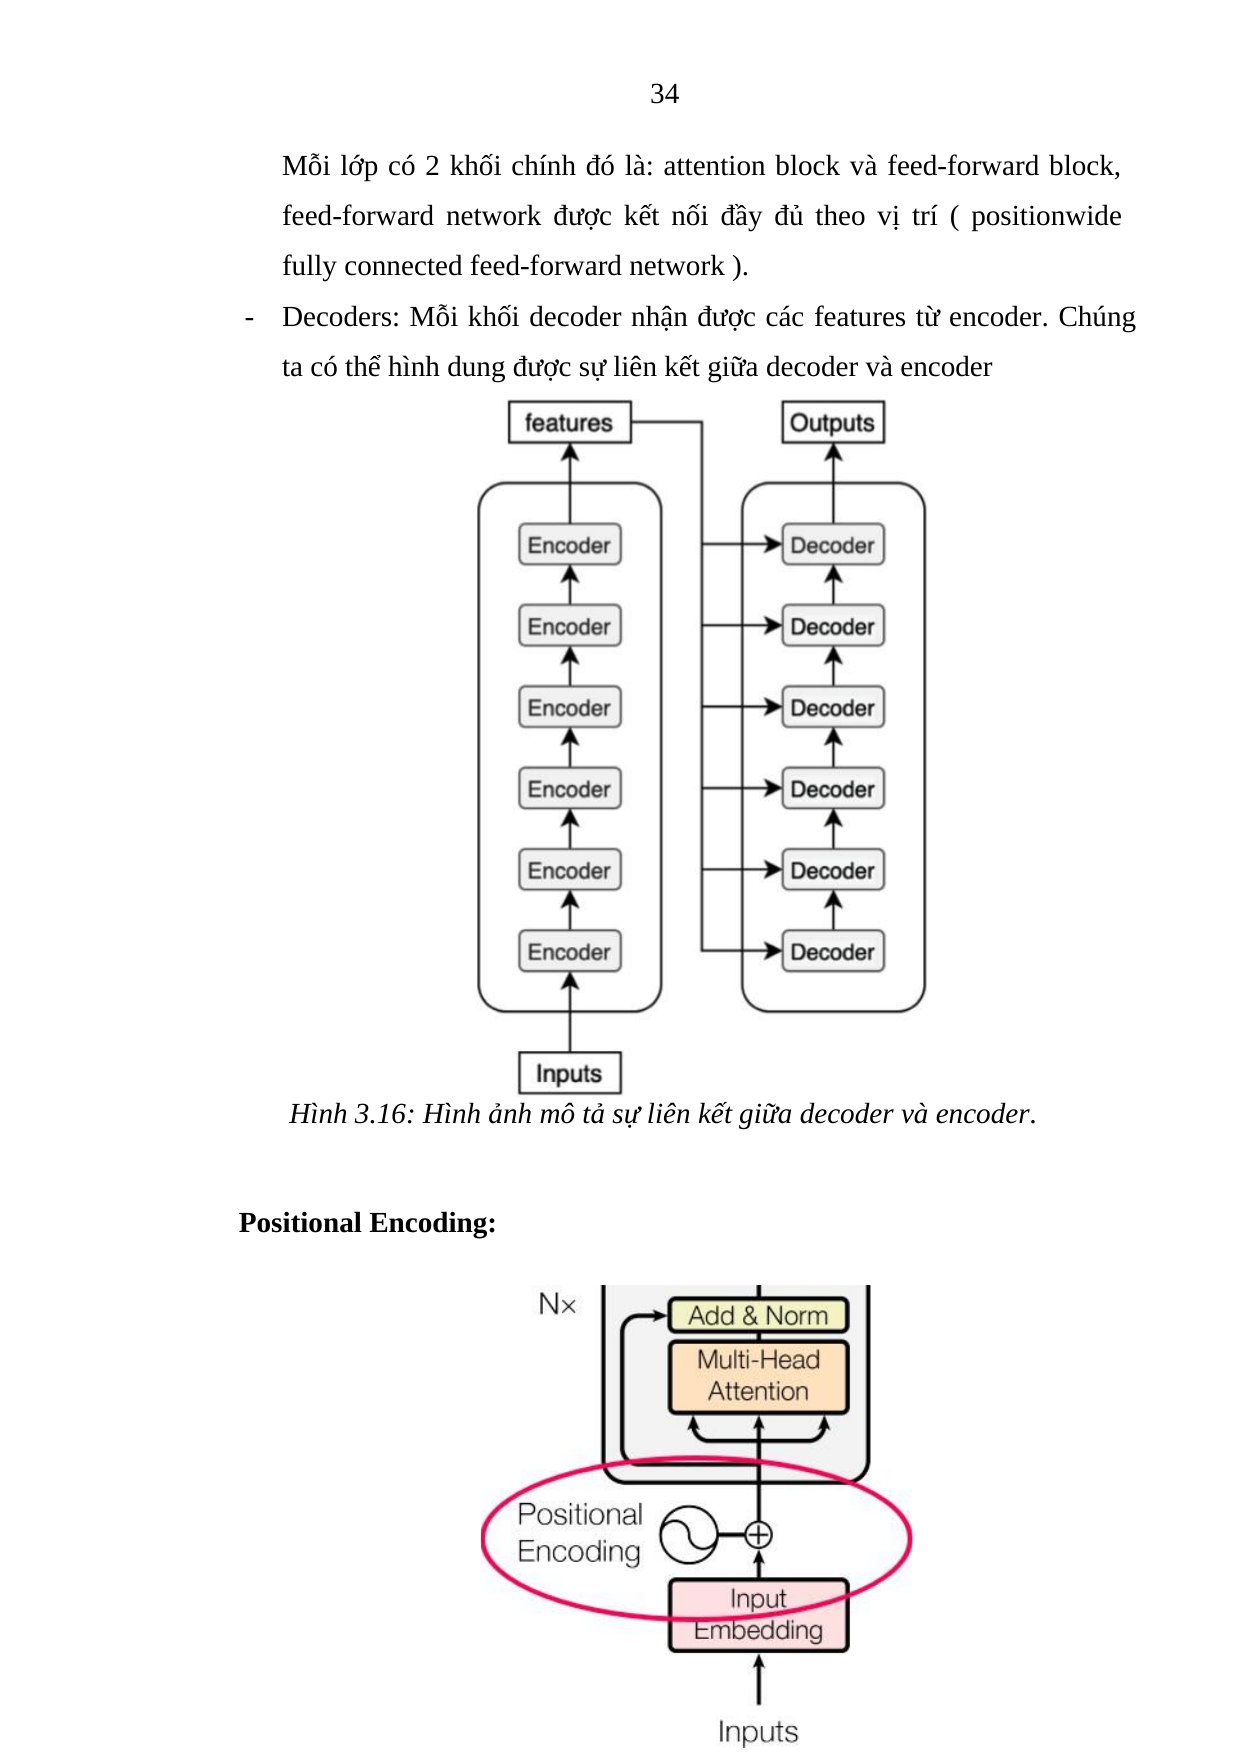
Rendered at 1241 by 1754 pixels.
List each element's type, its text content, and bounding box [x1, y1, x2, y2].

picture [476, 399, 929, 1097]
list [244, 148, 1122, 282]
picture [480, 1285, 913, 1748]
text Hình 3.16: Hình ảnh mô tả sự liên kết giữa decoder và encoder. [207, 1096, 1122, 1130]
list Decoders: Mỗi khối decoder nhận được các features từ encoder. Chúng ta có thể hình dung được sự liên kết giữa decoder và encoder [244, 299, 1137, 382]
text Positional Encoding: [239, 1205, 1122, 1239]
